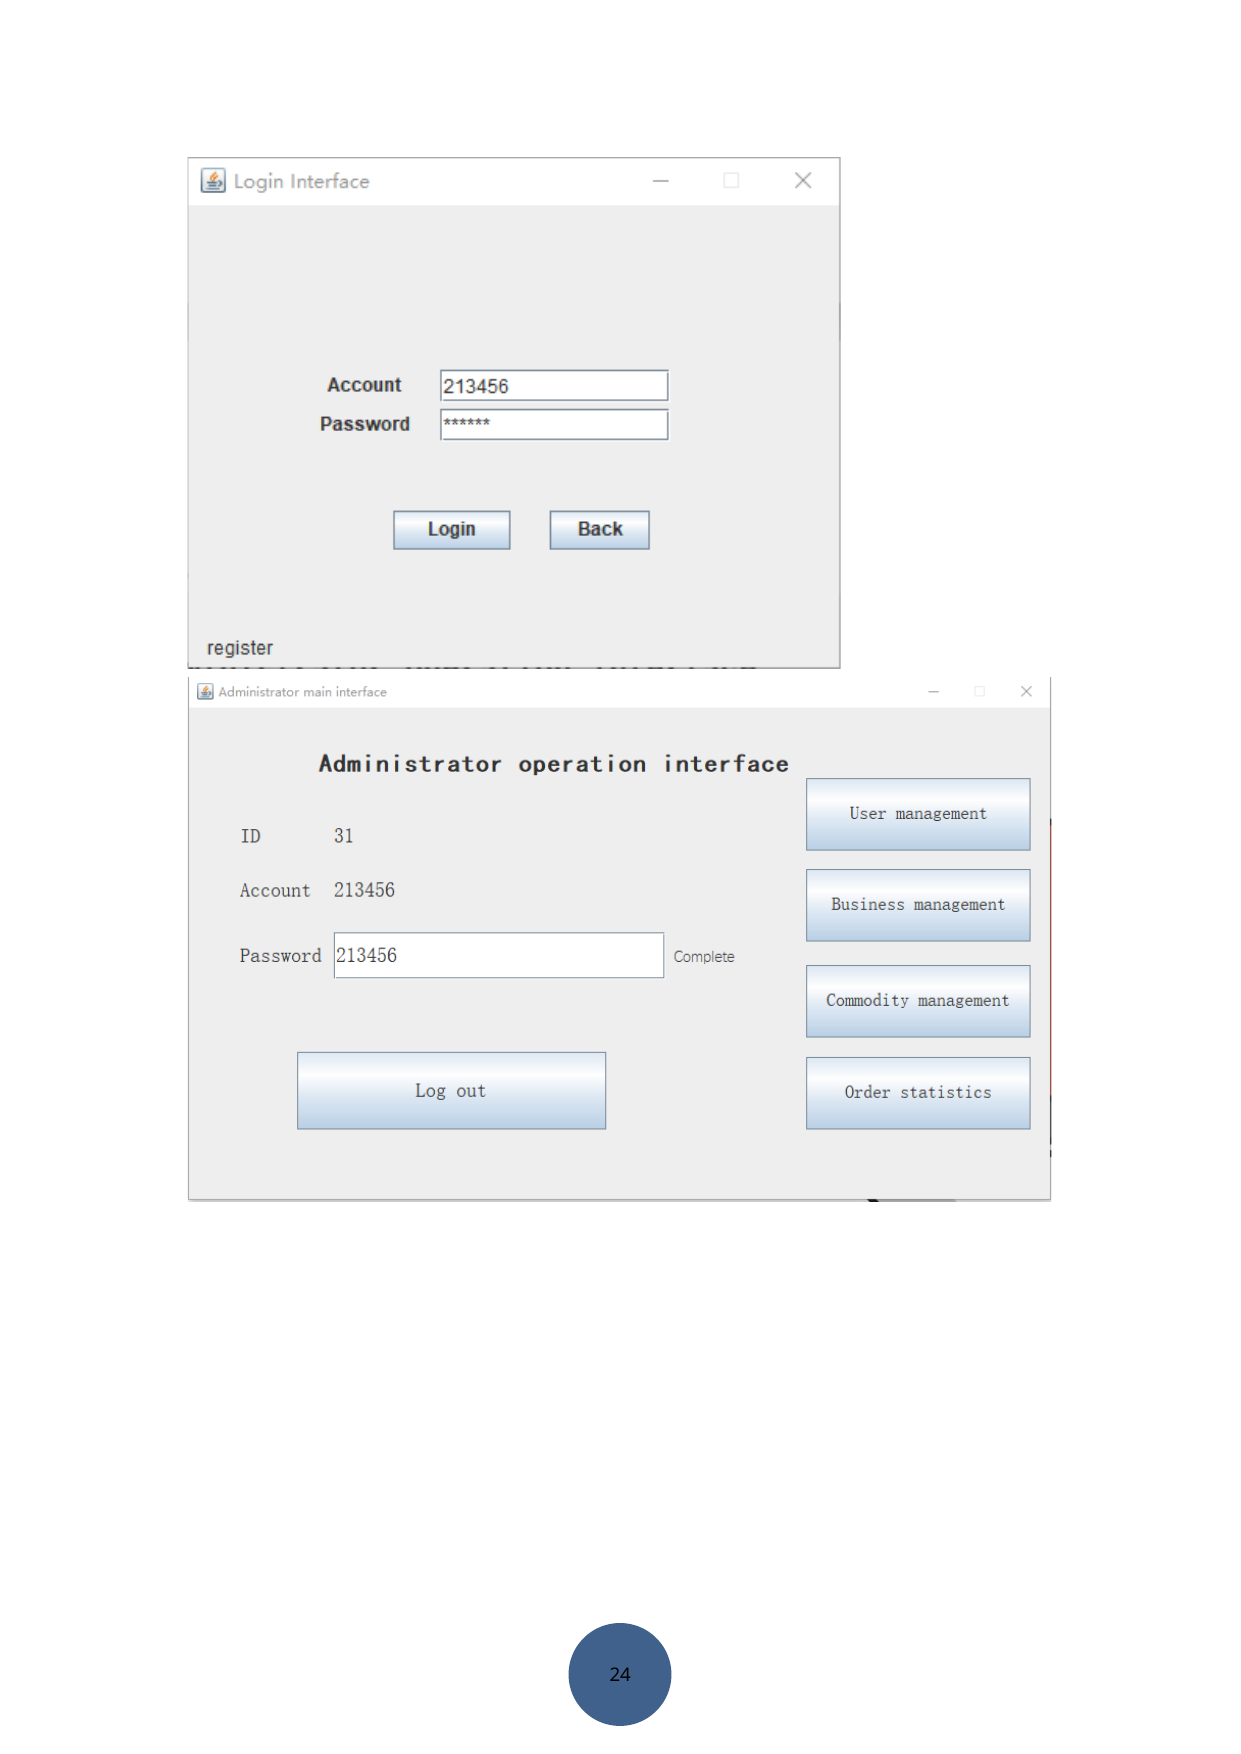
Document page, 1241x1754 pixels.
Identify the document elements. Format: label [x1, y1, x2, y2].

picture [187, 677, 1052, 1202]
picture [187, 157, 841, 669]
